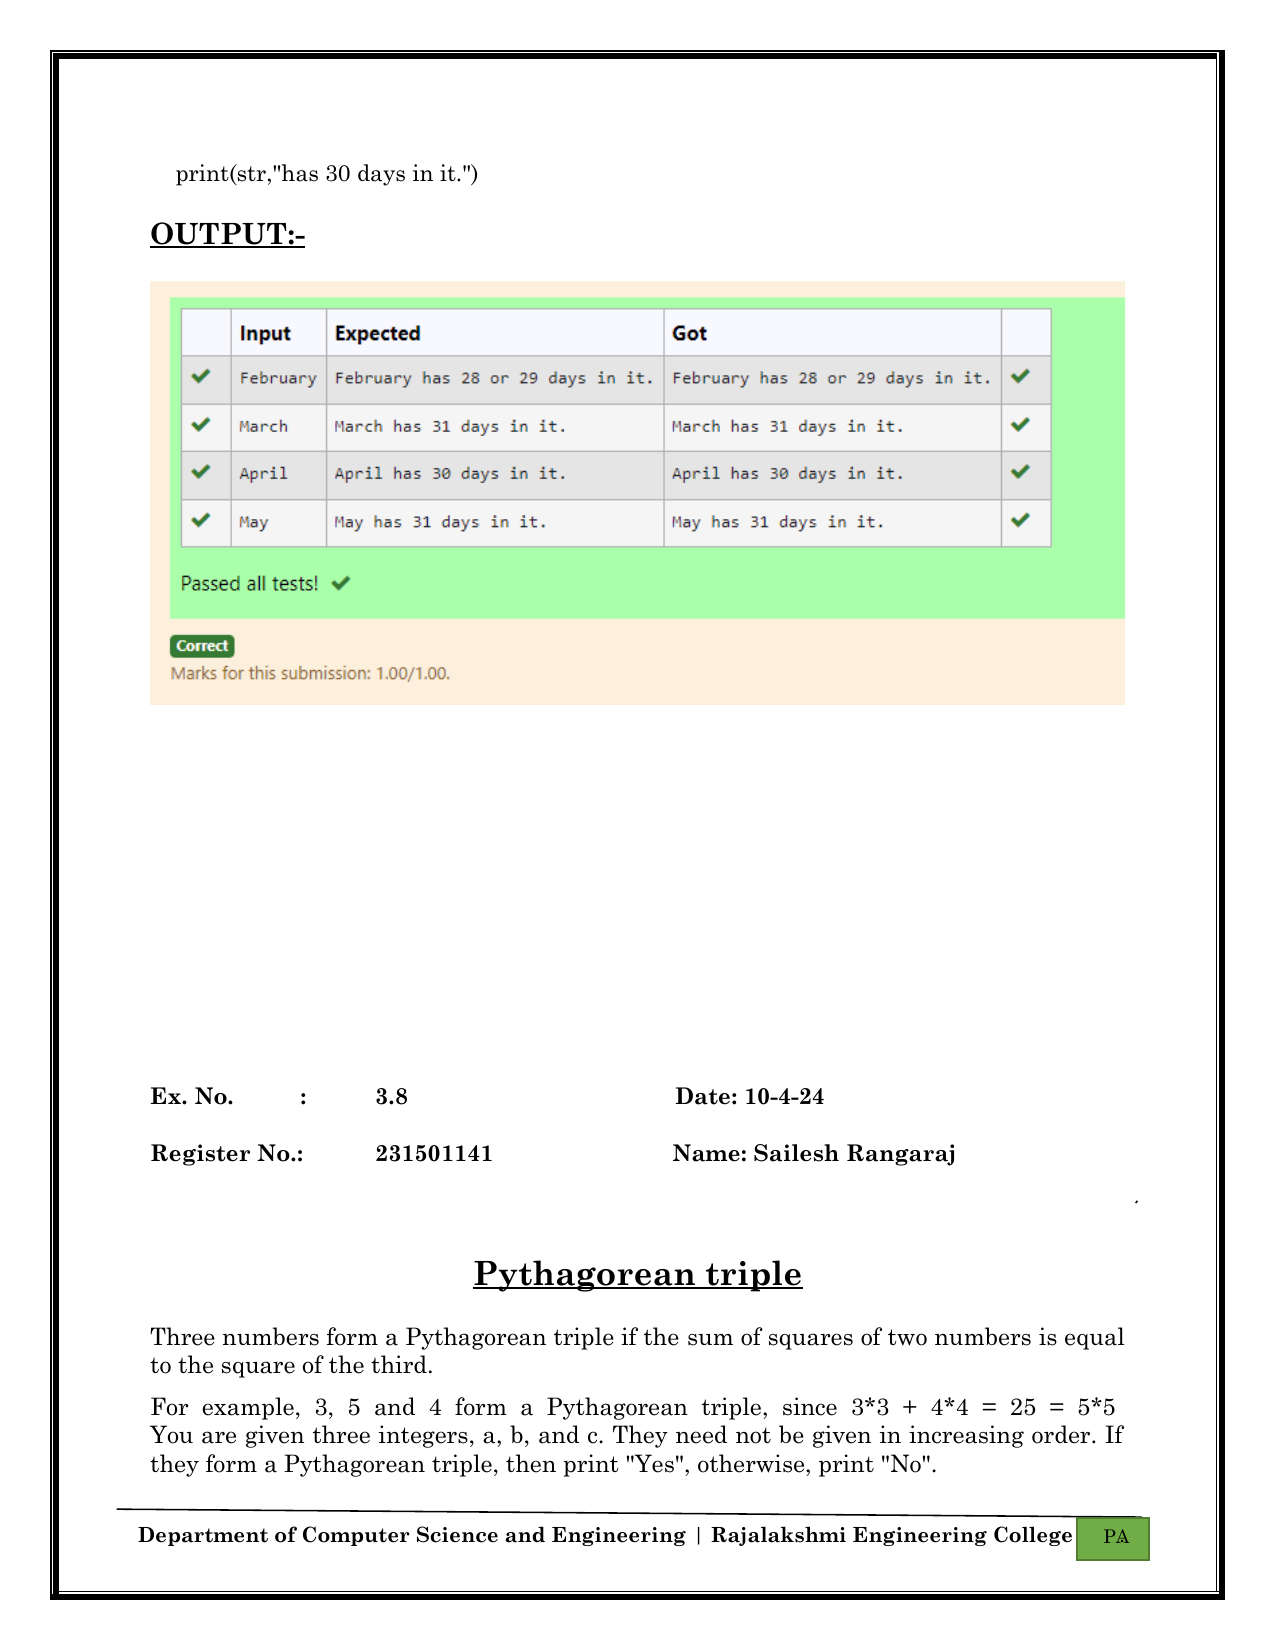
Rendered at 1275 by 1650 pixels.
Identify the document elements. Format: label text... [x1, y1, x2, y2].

text Register No.: 231501141 Name: Sailesh Rangaraj [150, 1138, 1125, 1166]
text OUTPUT:- [150, 216, 1125, 251]
text print(str,"has 30 days in it.") [150, 159, 1125, 187]
text Pythagorean triple [150, 1252, 1125, 1292]
picture [150, 280, 1125, 705]
text For example, 3, 5 and 4 form a Pythagorean triple, since 3*3 + 4*4 = 25 = 5*5 You are given three integers, a, b, and c. They need not be given in increasing order. If they form a Pythagorean triple, then print "Yes", otherwise, print "No". [150, 1391, 1125, 1478]
text Three numbers form a Pythagorean triple if the sum of squares of two numbers is equal to the square of the third. [150, 1321, 1125, 1379]
text Ex. No. : 3.8 Date: 10-4-24 [150, 1082, 1125, 1109]
